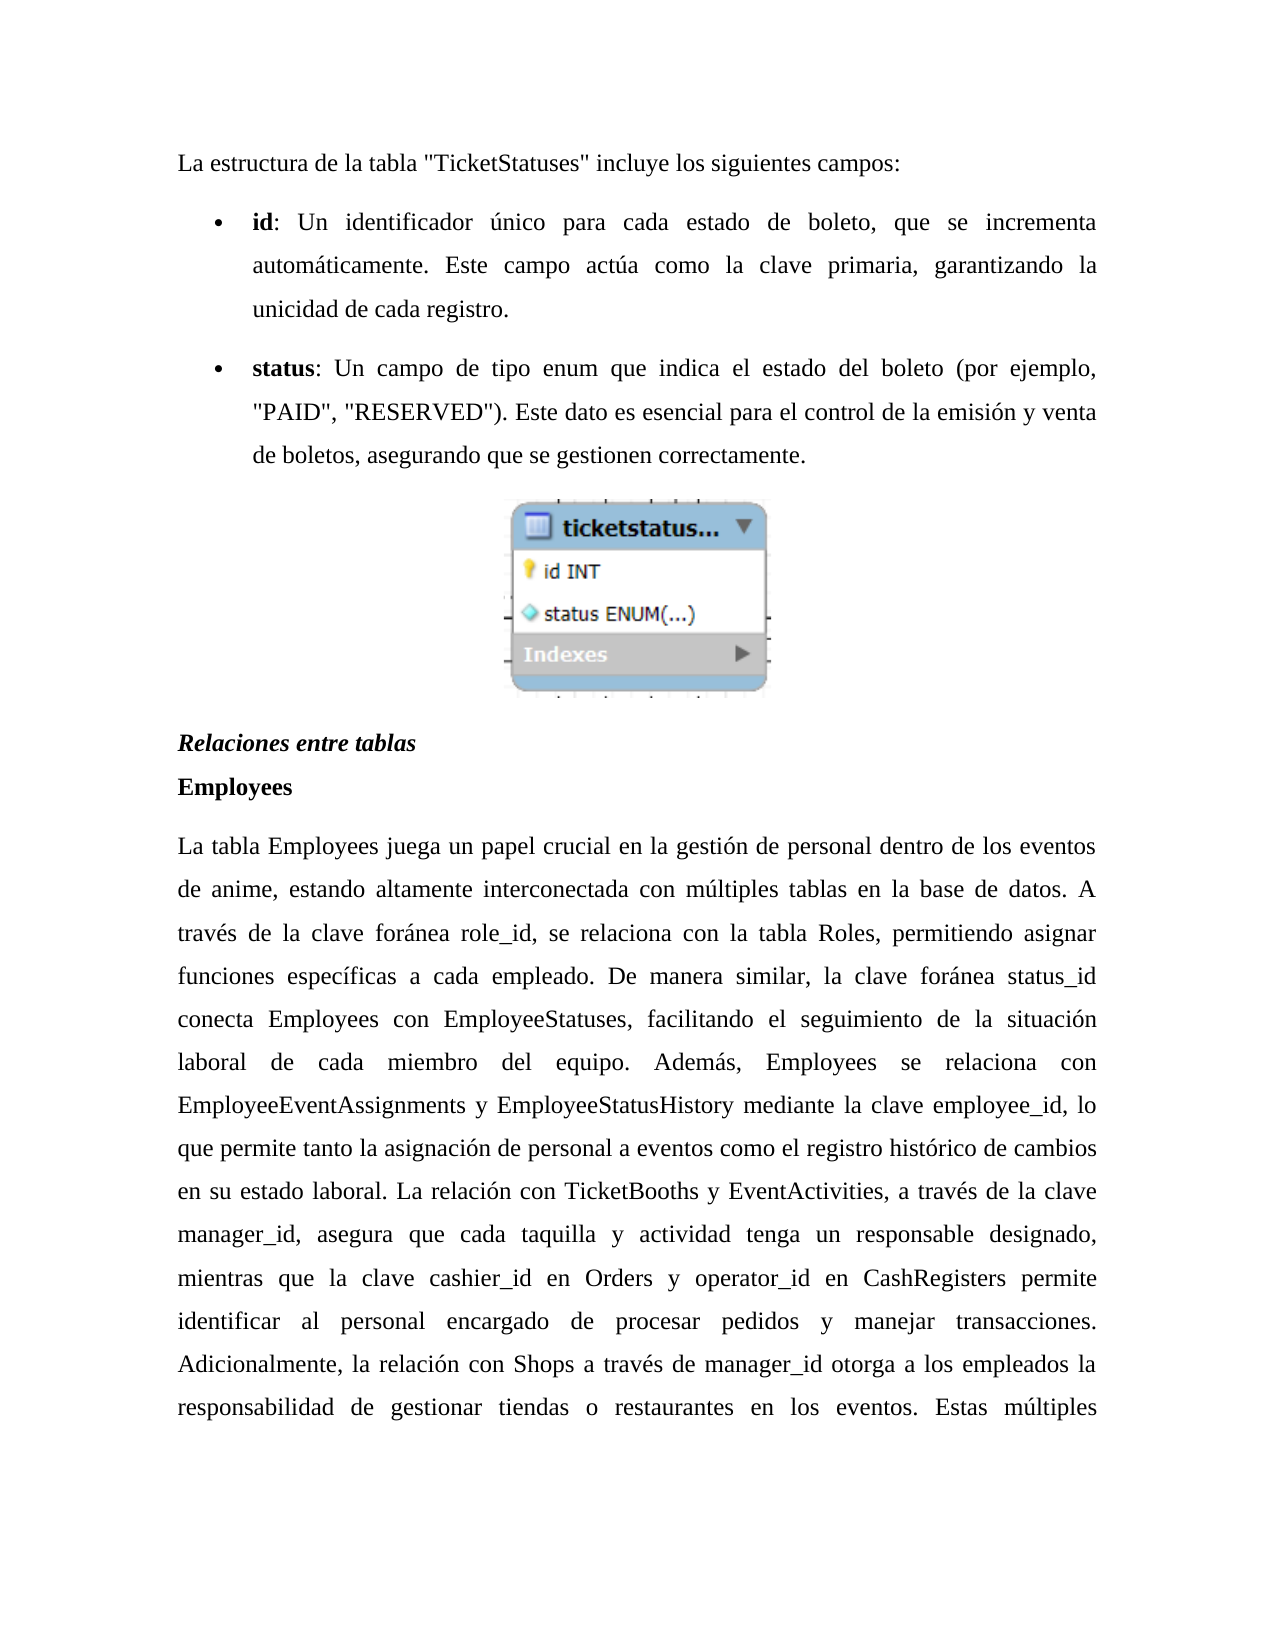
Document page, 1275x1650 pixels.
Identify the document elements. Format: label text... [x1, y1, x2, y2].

picture [503, 499, 772, 698]
subtitle Relaciones entre tablas [177, 728, 1098, 757]
text Employees [177, 772, 1098, 800]
list status: Un campo de tipo enum que indica el estado del boleto (por ejemplo, "PAID", "RESERVED"). Este dato es esencial para el control de la emisión y venta de boletos, asegurando que se gestionen correctamente. [215, 353, 1098, 468]
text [177, 831, 1098, 1421]
list id: Un identificador único para cada estado de boleto, que se incrementa automáticamente. Este campo actúa como la clave primaria, garantizando la unicidad de cada registro. [215, 207, 1098, 322]
text La estructura de la tabla "TicketStatuses" incluye los siguientes campos: [177, 148, 1098, 176]
